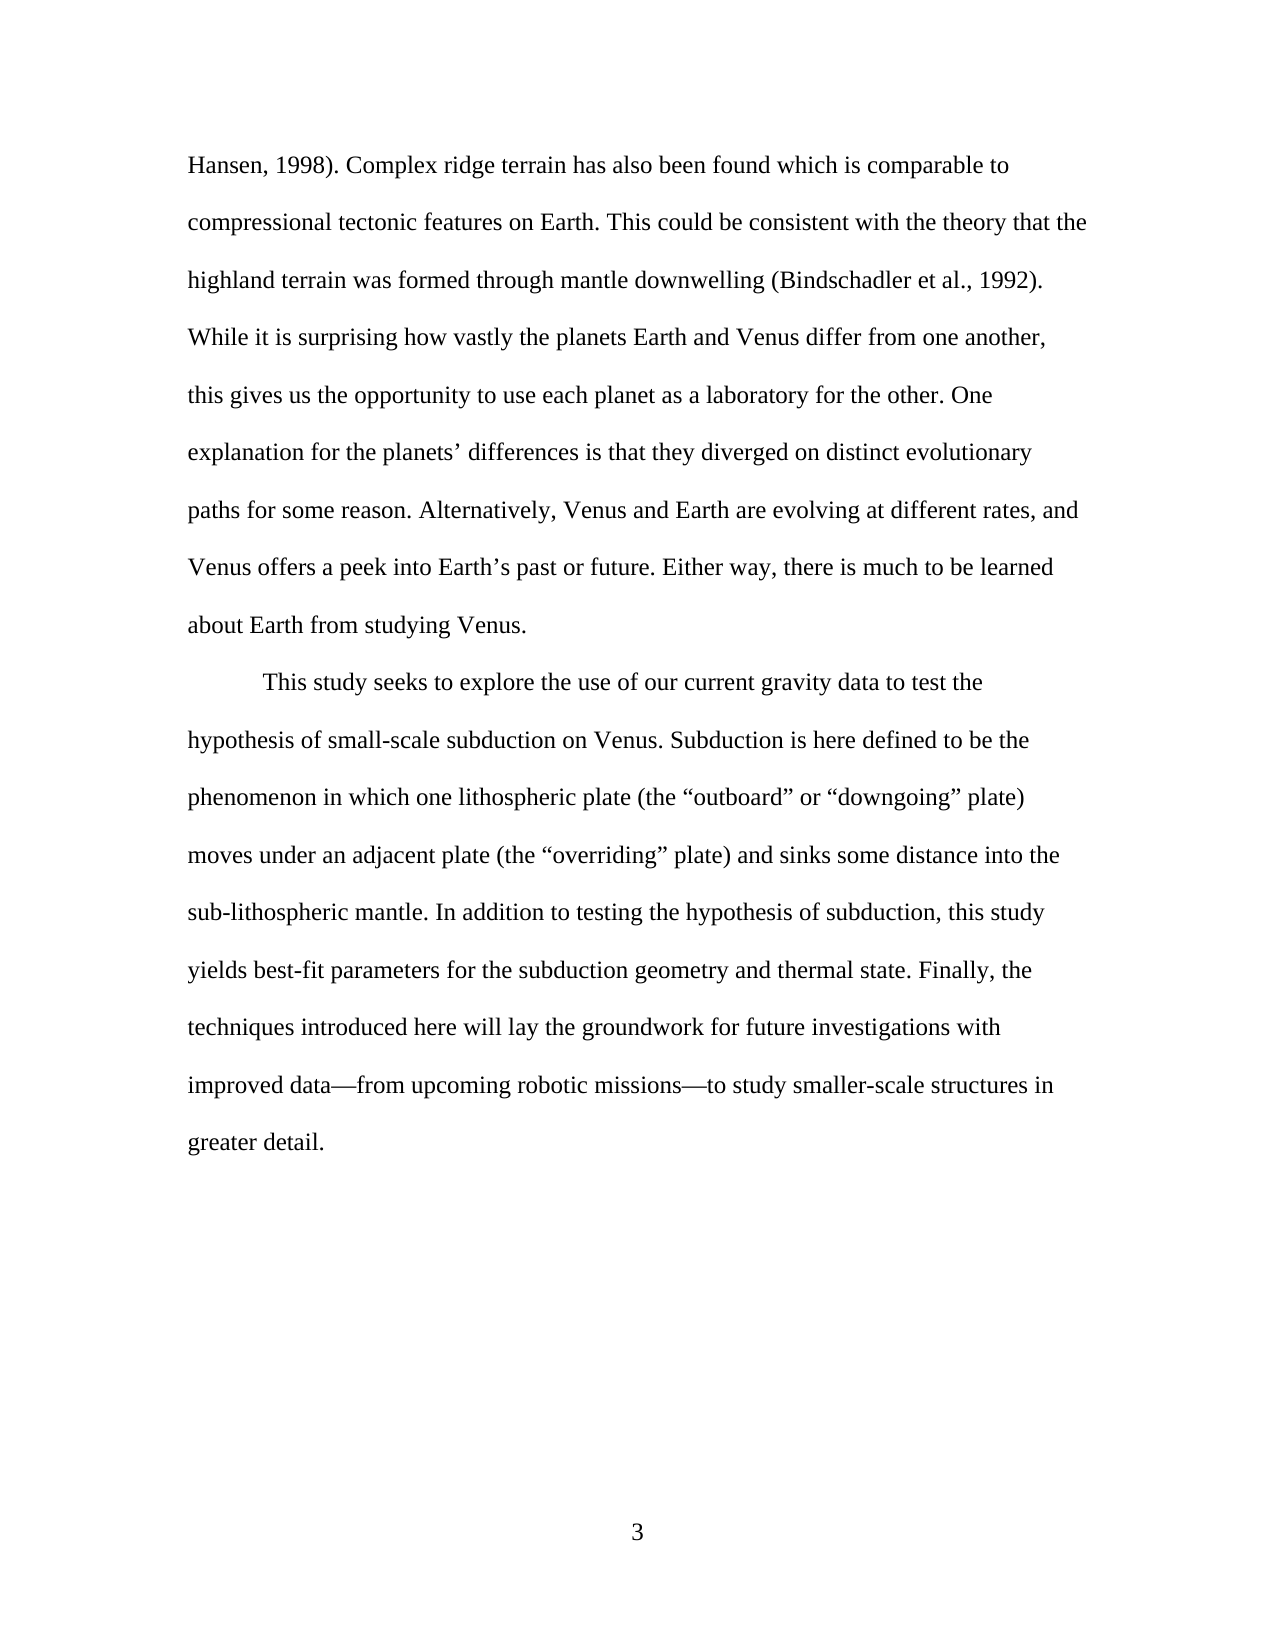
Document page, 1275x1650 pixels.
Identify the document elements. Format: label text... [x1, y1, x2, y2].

text This study seeks to explore the use of our current gravity data to test the hypothesis of small-scale subduction on Venus. Subduction is here defined to be the phenomenon in which one lithospheric plate (the “outboard” or “downgoing” plate) moves under an adjacent plate (the “overriding” plate) and sinks some distance into the sub-lithospheric mantle. In addition to testing the hypothesis of subduction, this study yields best-fit parameters for the subduction geometry and thermal state. Finally, the techniques introduced here will lay the groundwork for future investigations with improved data—from upcoming robotic missions—to study smaller-scale structures in greater detail. [187, 667, 1087, 1156]
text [187, 150, 1087, 639]
